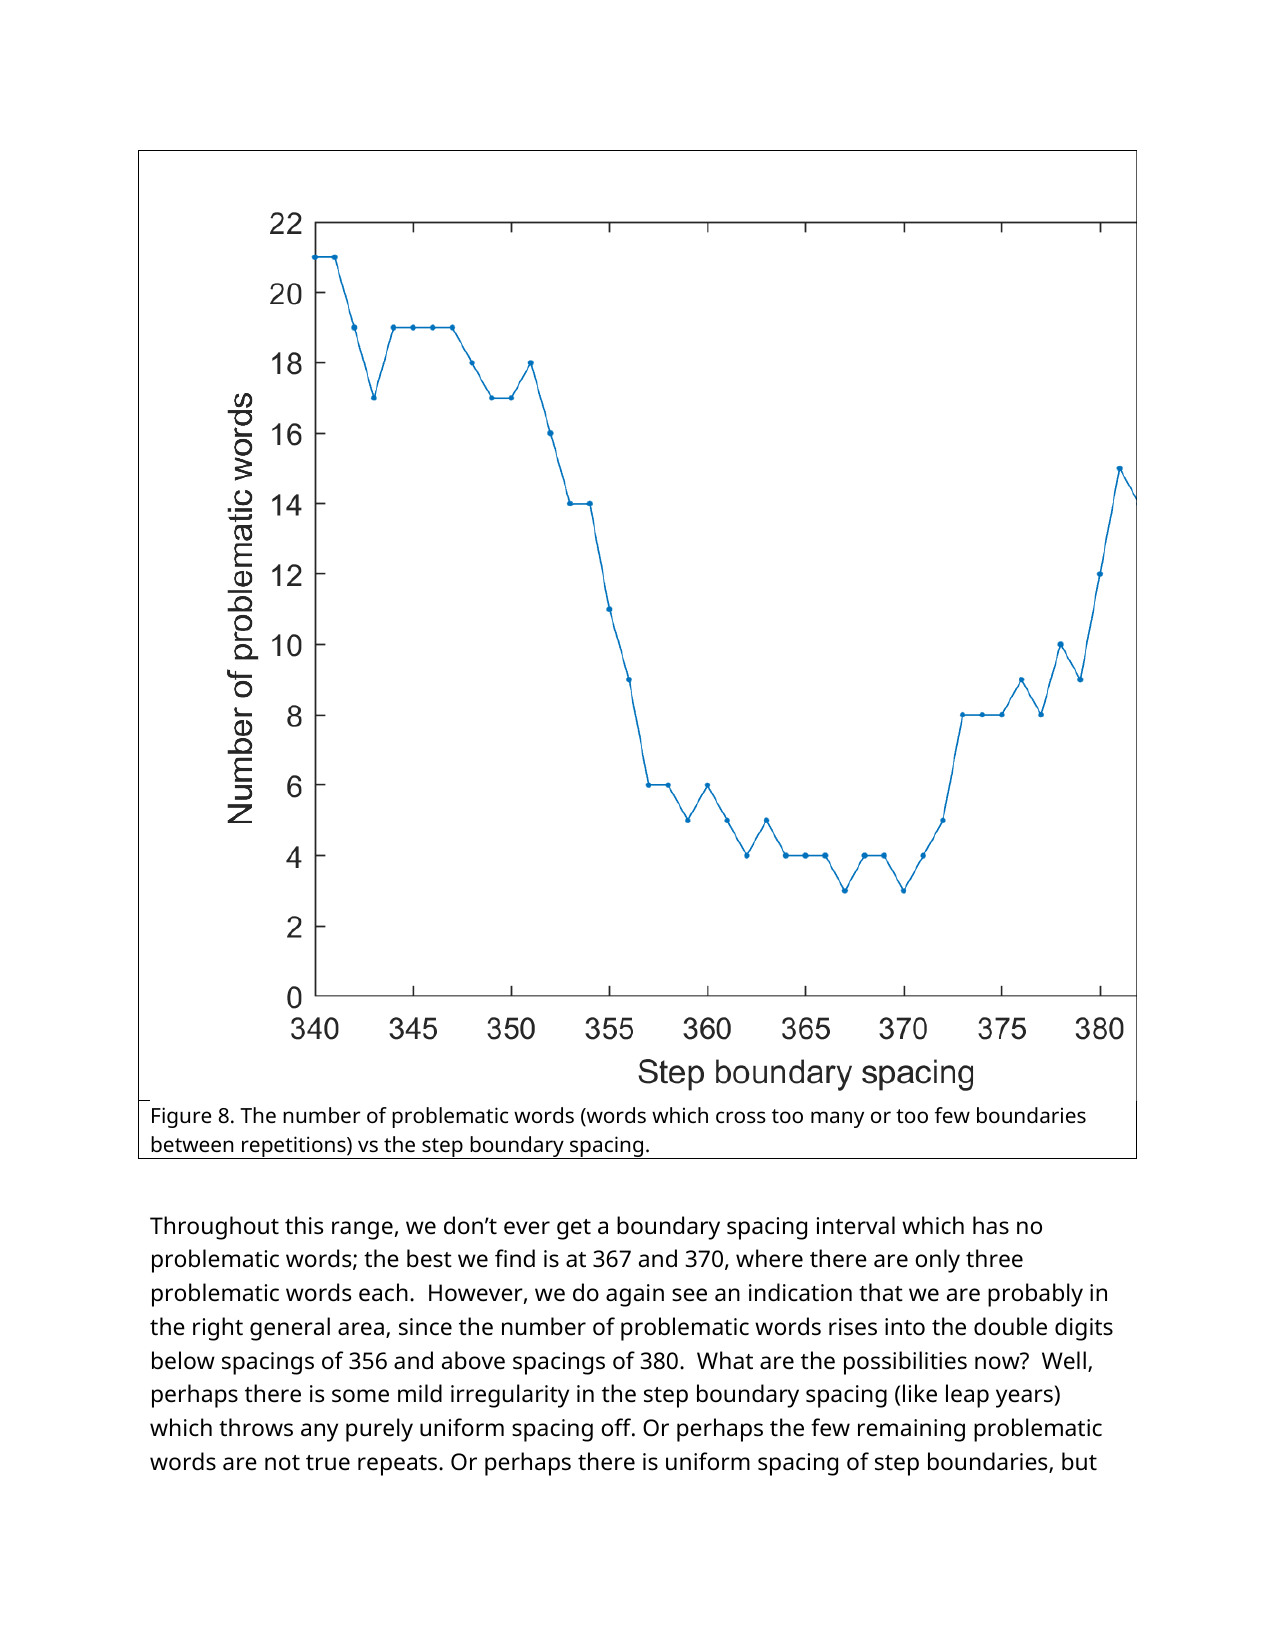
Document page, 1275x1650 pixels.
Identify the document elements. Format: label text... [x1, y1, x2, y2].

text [150, 1209, 1125, 1477]
picture [150, 151, 1137, 1101]
table_cell Figure 8. The number of problematic words (words which cross too many or too few boundaries between repetitions) vs the step boundary spacing. [139, 1101, 1136, 1158]
table_header [139, 151, 150, 1100]
